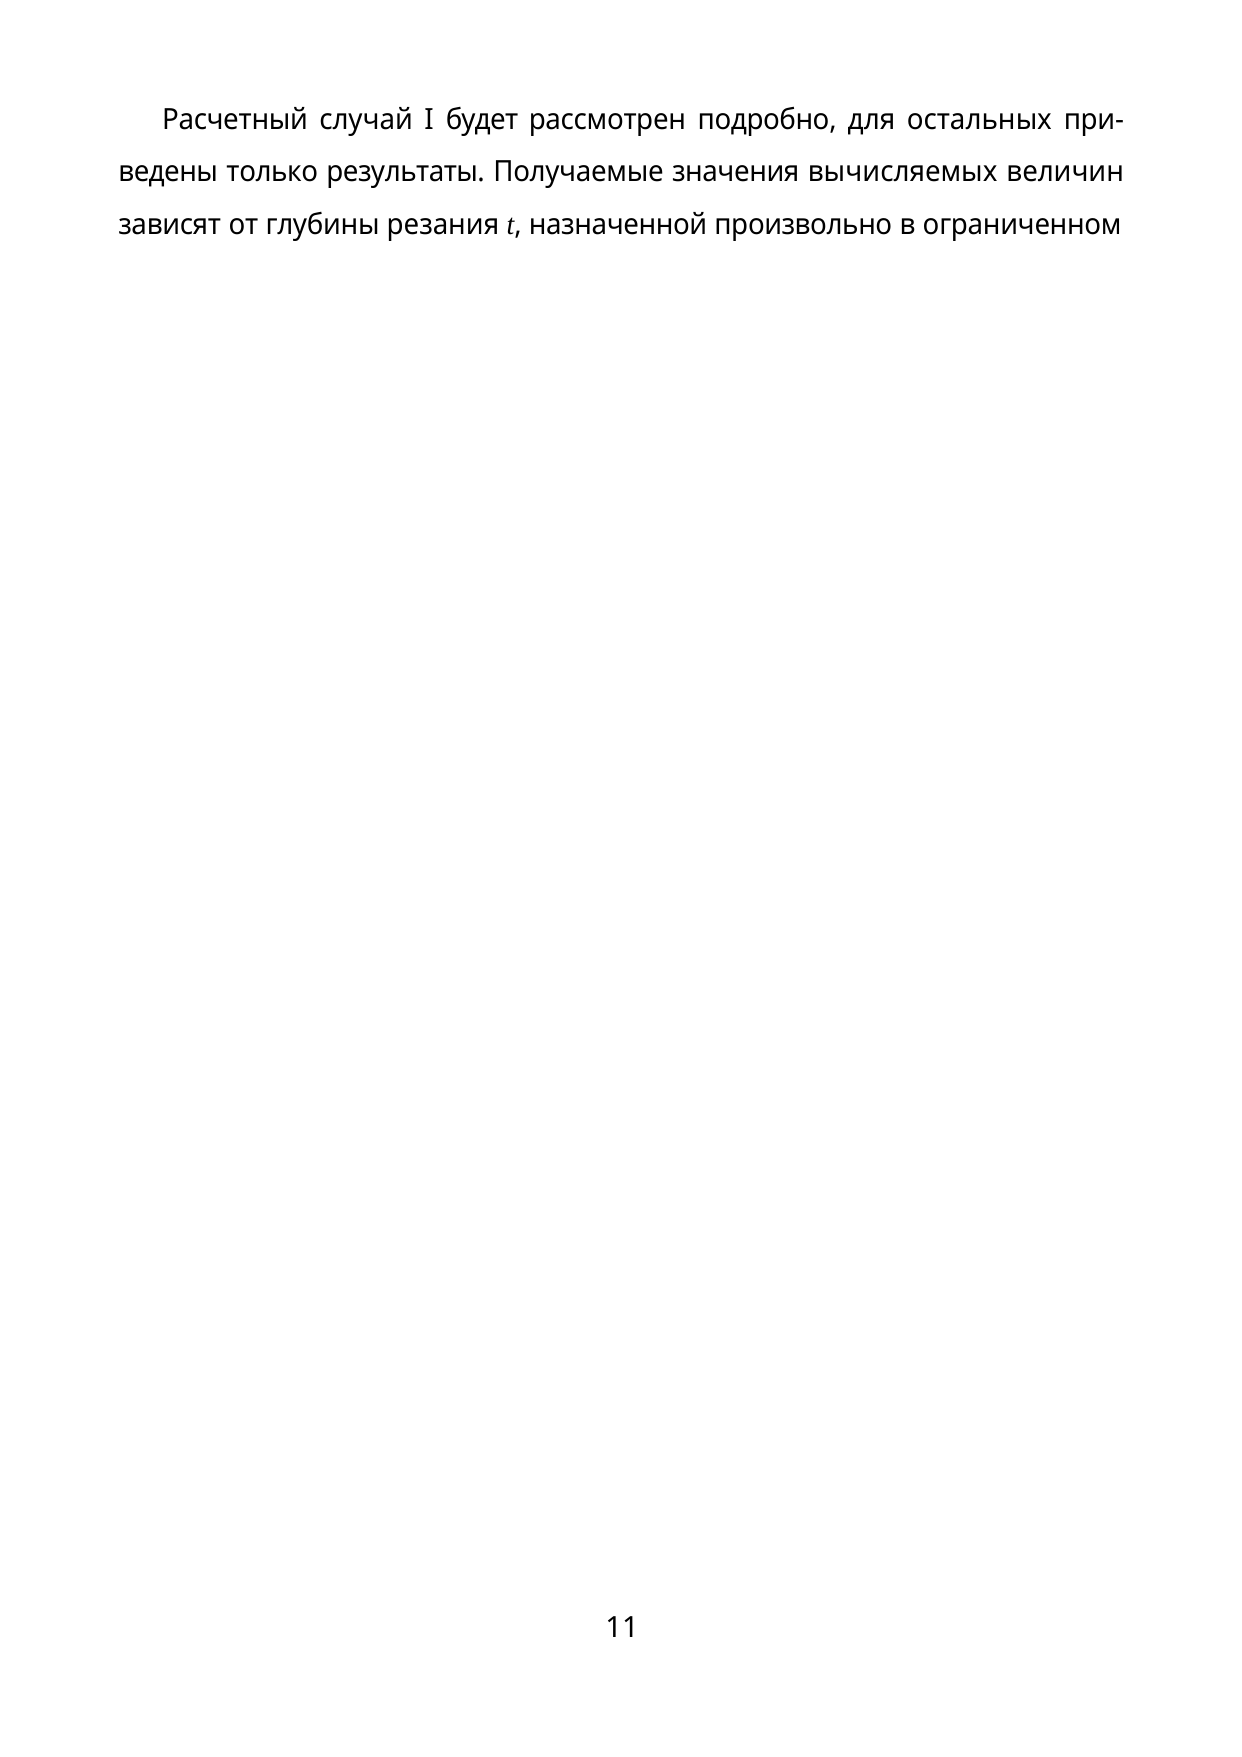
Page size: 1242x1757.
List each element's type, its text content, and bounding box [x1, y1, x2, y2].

text Расчетный случай I будет рассмотрен подробно, для остальных при- ведены только результаты. Получаемые значения вычисляемых величин зависят от глубины резания t, назначенной произвольно в ограниченном [118, 98, 1124, 243]
